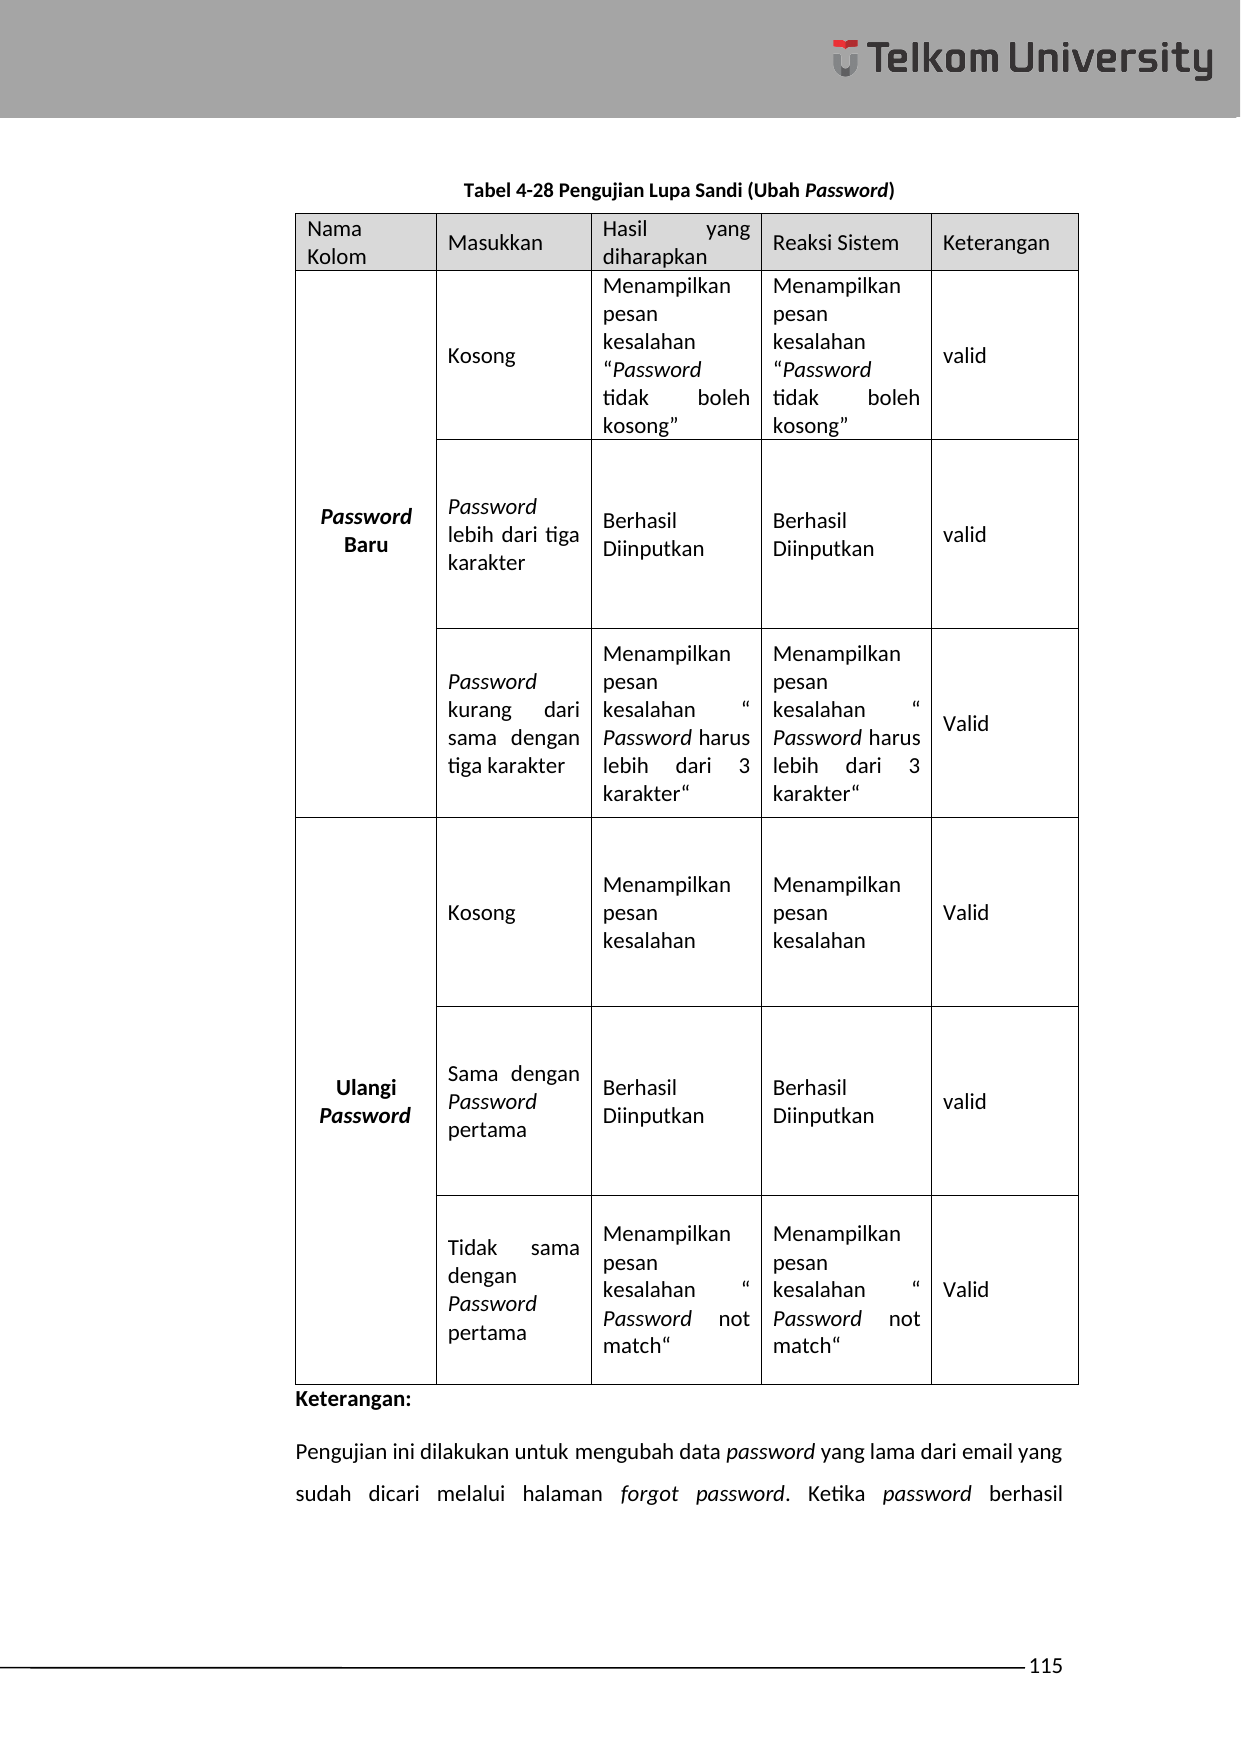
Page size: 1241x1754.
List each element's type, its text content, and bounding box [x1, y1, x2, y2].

table_header Hasil yang diharapkan [592, 214, 761, 270]
table_cell Berhasil Diinputkan [762, 1007, 931, 1195]
table_header Keterangan [932, 214, 1078, 270]
table_cell Ulangi Password [296, 818, 436, 1383]
table_cell Berhasil Diinputkan [592, 440, 761, 628]
table_cell Berhasil Diinputkan [762, 440, 931, 628]
table_header Masukkan [437, 214, 591, 270]
table_cell Sama dengan Password pertama [437, 1007, 591, 1195]
table_cell Valid [932, 1196, 1078, 1383]
table_cell valid [932, 440, 1078, 628]
table_cell Valid [932, 629, 1078, 817]
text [295, 1437, 1063, 1507]
table_cell valid [932, 271, 1078, 439]
table_cell Menampilkan pesan kesalahan “ Password not match“ [592, 1196, 761, 1383]
table_header Nama Kolom [296, 214, 436, 270]
table_cell Menampilkan pesan kesalahan [592, 818, 761, 1006]
text Keterangan: [295, 1385, 1063, 1413]
table_cell Kosong [437, 818, 591, 1006]
table_cell Password lebih dari tiga karakter [437, 440, 591, 628]
table_cell Menampilkan pesan kesalahan [762, 818, 931, 1006]
table_cell Password kurang dari sama dengan tiga karakter [437, 629, 591, 817]
table_cell Valid [932, 818, 1078, 1006]
table_cell Menampilkan pesan kesalahan “Password tidak boleh kosong” [762, 271, 931, 439]
table_cell Menampilkan pesan kesalahan “Password tidak boleh kosong” [592, 271, 761, 439]
table_cell Kosong [437, 271, 591, 439]
table_cell Password Baru [296, 271, 436, 817]
table_cell Menampilkan pesan kesalahan “ Password harus lebih dari 3 karakter“ [762, 629, 931, 817]
table_cell Berhasil Diinputkan [592, 1007, 761, 1195]
table_header Reaksi Sistem [762, 214, 931, 270]
table_cell Tidak sama dengan Password pertama [437, 1196, 591, 1383]
table_cell valid [932, 1007, 1078, 1195]
table_cell Menampilkan pesan kesalahan “ Password not match“ [762, 1196, 931, 1383]
table_cell Menampilkan pesan kesalahan “ Password harus lebih dari 3 karakter“ [592, 629, 761, 817]
picture [833, 40, 1213, 81]
